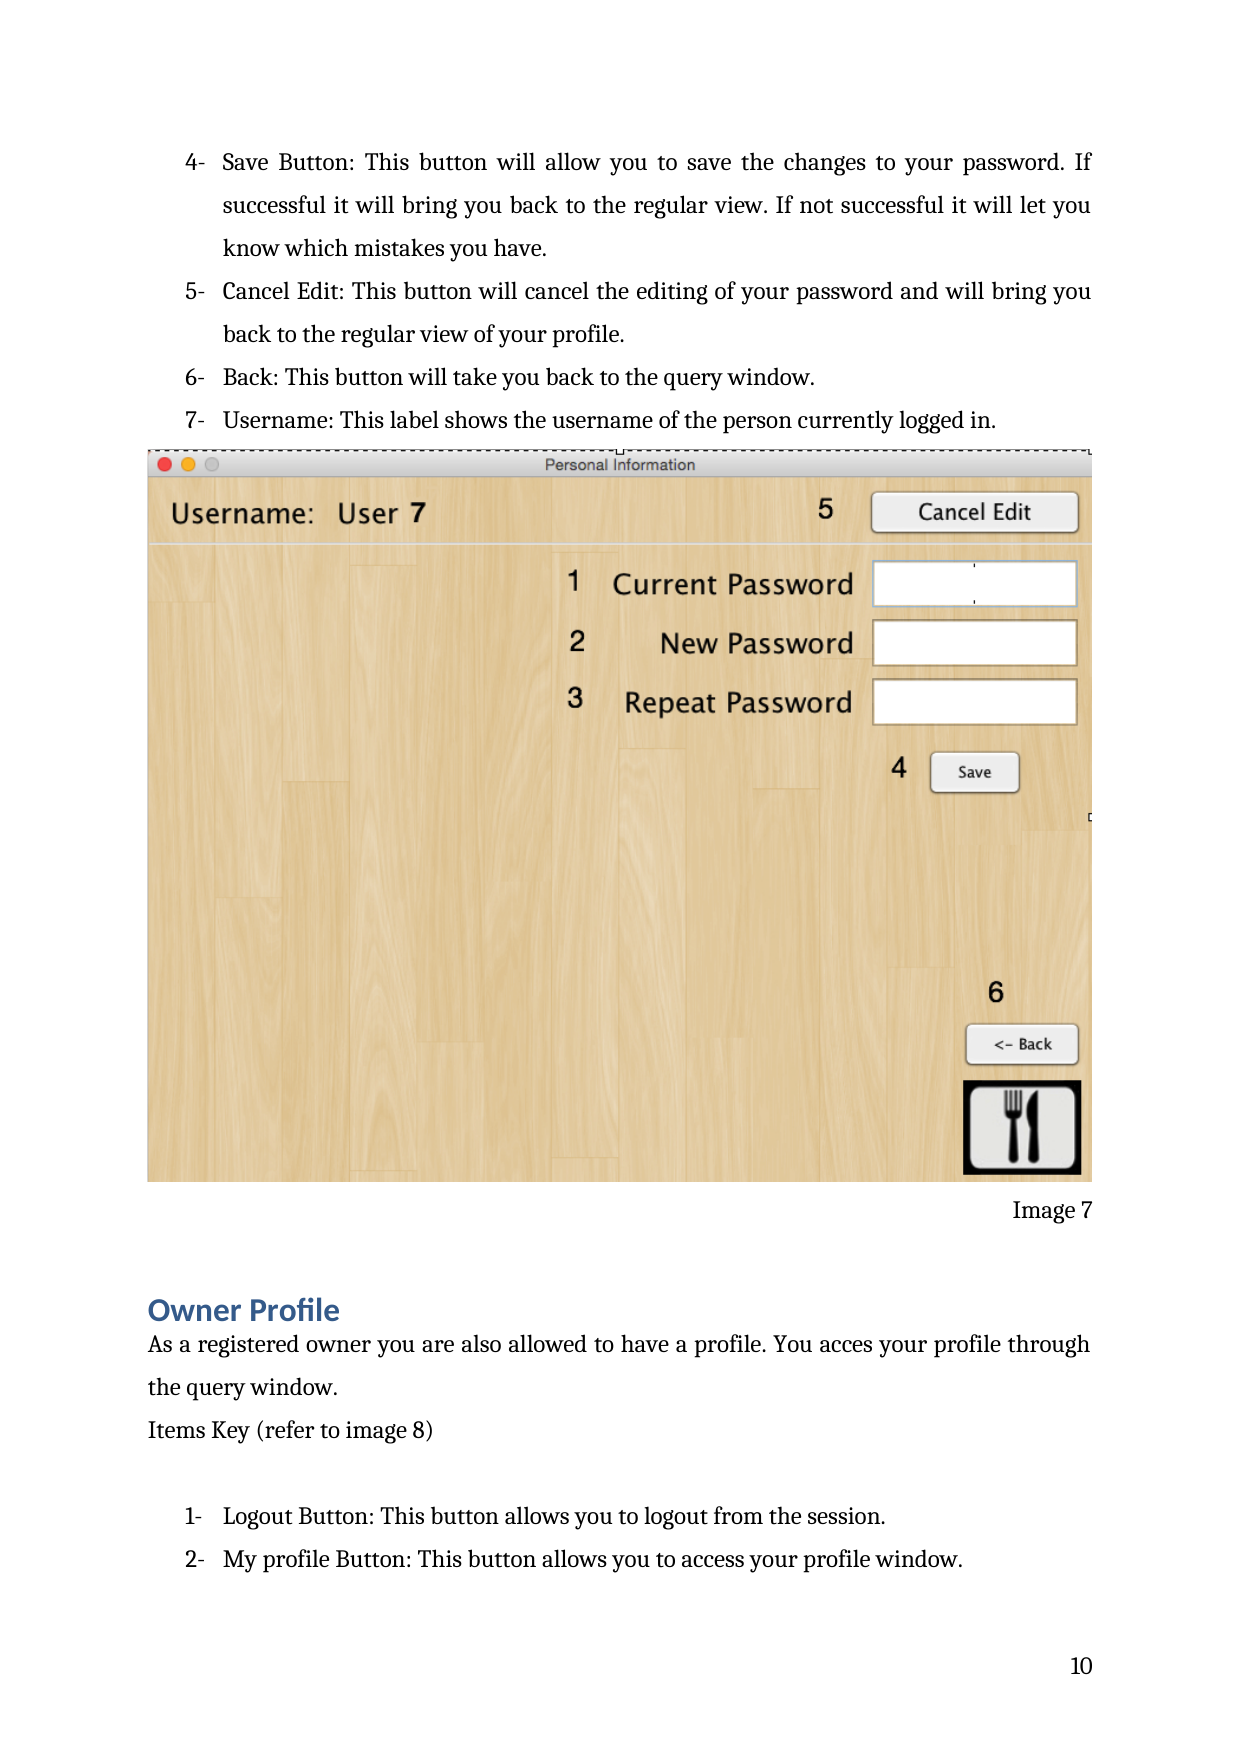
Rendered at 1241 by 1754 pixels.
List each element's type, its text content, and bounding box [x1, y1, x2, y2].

picture [147, 449, 1092, 1182]
list Cancel Edit: This button will cancel the editing of your password and will bring you back to the regular view of your profile. [185, 277, 1093, 349]
subtitle Owner Profile [148, 1289, 1093, 1329]
text Image 7 [148, 1196, 1093, 1224]
text Items Key (refer to image 8) [148, 1416, 1093, 1444]
list Username: This label shows the username of the person currently logged in. [185, 406, 1093, 435]
text As a registered owner you are also allowed to have a profile. You acces your profile through the query window. [148, 1329, 1093, 1401]
list Back: This button will take you back to the query window. [185, 363, 1093, 392]
list Save Button: This button will allow you to save the changes to your password. If successful it will bring you back to the regular view. If not successful it will let you know which mistakes you have. [185, 148, 1093, 263]
list My profile Button: This button allows you to access your profile window. [185, 1545, 1093, 1574]
list Logout Button: This button allows you to logout from the session. [185, 1502, 1093, 1531]
